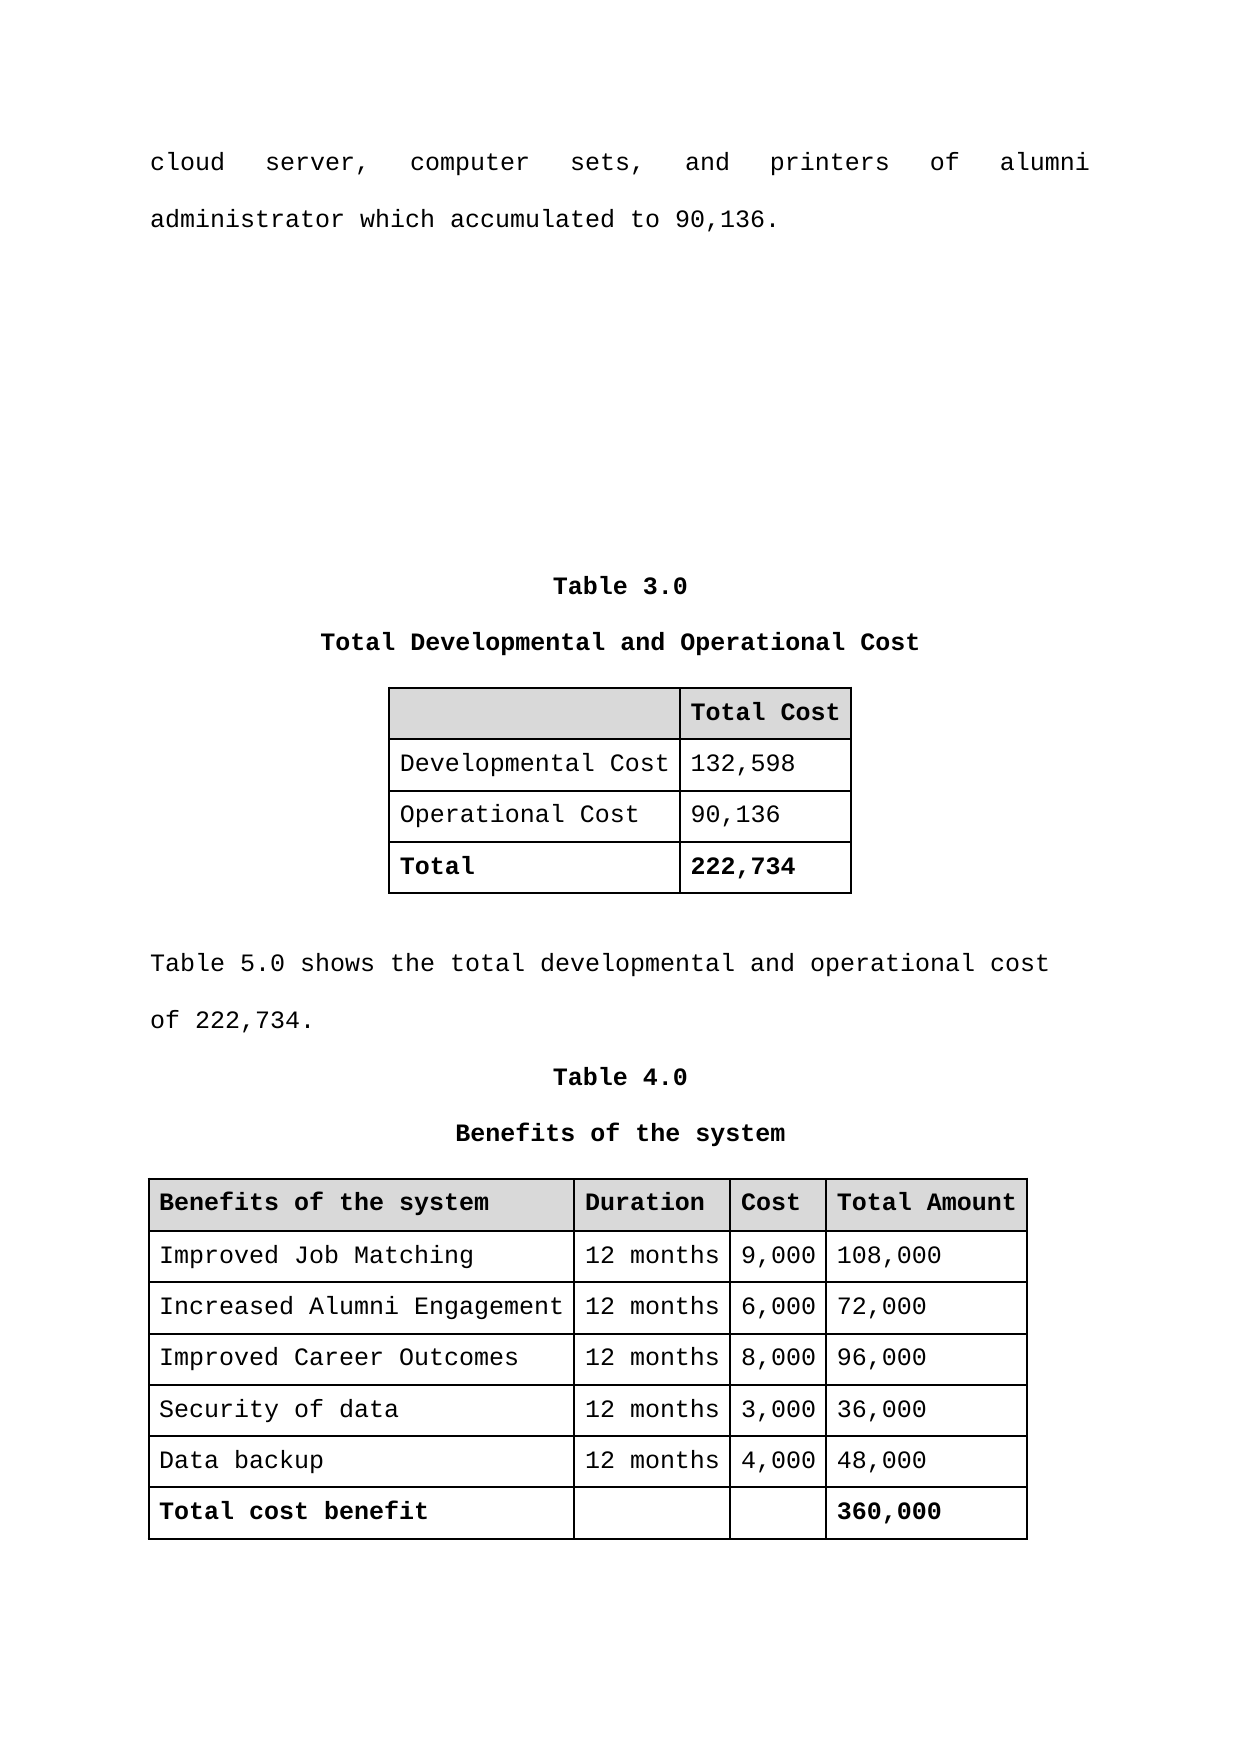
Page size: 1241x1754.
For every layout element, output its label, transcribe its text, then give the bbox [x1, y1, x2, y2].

table_header [390, 689, 679, 738]
table_cell 12 months [575, 1232, 729, 1281]
table_header Cost [731, 1180, 825, 1230]
table_cell Increased Alumni Engagement [150, 1283, 573, 1332]
table_cell Total [390, 843, 679, 892]
table_cell Improved Career Outcomes [150, 1335, 573, 1384]
text Table 3.0 [150, 573, 1090, 602]
table_cell 12 months [575, 1283, 729, 1332]
table_cell Data backup [150, 1437, 573, 1486]
text Total Developmental and Operational Cost [150, 630, 1090, 658]
table_cell 96,000 [827, 1335, 1026, 1384]
table_cell 12 months [575, 1386, 729, 1435]
text Table 4.0 [150, 1064, 1090, 1092]
table_cell Improved Job Matching [150, 1232, 573, 1281]
table_cell Total cost benefit [150, 1488, 573, 1538]
table_header Total Cost [681, 689, 850, 738]
table_cell 48,000 [827, 1437, 1026, 1486]
table_header Duration [575, 1180, 729, 1230]
table_cell 12 months [575, 1335, 729, 1384]
table_cell [731, 1488, 825, 1538]
table_cell Developmental Cost [390, 740, 679, 789]
table_cell 90,136 [681, 792, 850, 841]
table_header Total Amount [827, 1180, 1026, 1230]
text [150, 150, 1090, 235]
table_cell 132,598 [681, 740, 850, 789]
text Benefits of the system [150, 1121, 1090, 1149]
table_cell [575, 1488, 729, 1538]
table_cell 12 months [575, 1437, 729, 1486]
table_cell 36,000 [827, 1386, 1026, 1435]
table_cell 6,000 [731, 1283, 825, 1332]
table_cell Security of data [150, 1386, 573, 1435]
table_cell 72,000 [827, 1283, 1026, 1332]
table_cell 4,000 [731, 1437, 825, 1486]
text Table 5.0 shows the total developmental and operational cost of 222,734. [150, 951, 1090, 1036]
table_cell 222,734 [681, 843, 850, 892]
table_cell 8,000 [731, 1335, 825, 1384]
table_cell 360,000 [827, 1488, 1026, 1538]
table_cell 108,000 [827, 1232, 1026, 1281]
table_cell Operational Cost [390, 792, 679, 841]
table_cell 9,000 [731, 1232, 825, 1281]
table_header Benefits of the system [150, 1180, 573, 1230]
table_cell 3,000 [731, 1386, 825, 1435]
